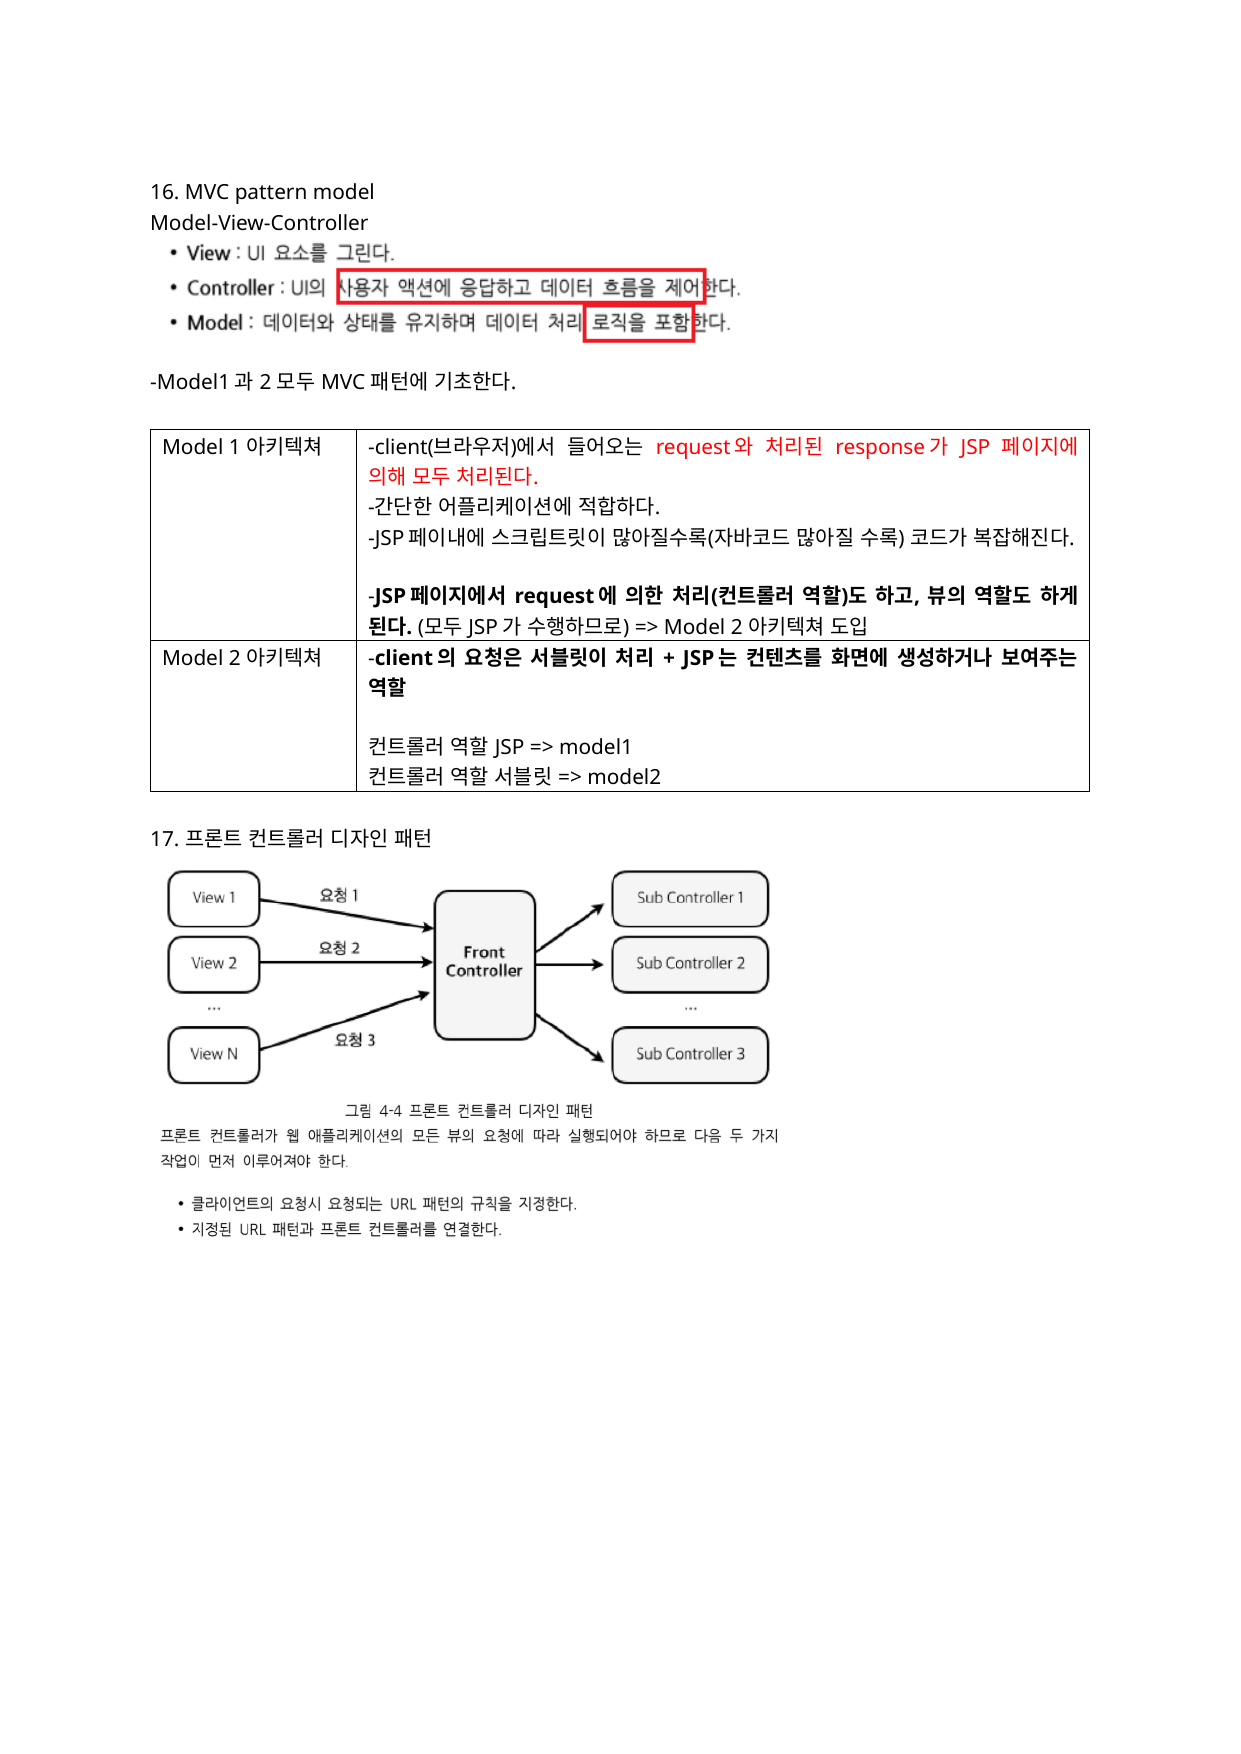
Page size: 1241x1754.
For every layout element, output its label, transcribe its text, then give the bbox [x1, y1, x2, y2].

table_header -client(브라우저)에서 들어오는 request와 처리된 response가 JSP 페이지에 의해 모두 처리된다. -간단한 어플리케이션에 적합하다. -JSP페이내에 스크립트릿이 많아질수록(자바코드 많아질 수록) 코드가 복잡해진다. -JSP페이지에서 request에 의한 처리(컨트롤러 역할)도 하고, 뷰의 역할도 하게 된다. (모두 JSP가 수행하므로) => Model 2 아키텍쳐 도입 [357, 430, 1089, 640]
picture [150, 855, 809, 1239]
text 16. MVC pattern model [150, 177, 1090, 206]
text 17. 프론트 컨트롤러 디자인 패턴 [150, 823, 1090, 853]
text Model-View-Controller [150, 208, 1090, 236]
text -Model1과 2 모두 MVC 패턴에 기초한다. [150, 366, 1090, 396]
table_header Model 1 아키텍쳐 [151, 430, 356, 640]
table_cell -client의 요청은 서블릿이 처리 + JSP는 컨텐츠를 화면에 생성하거나 보여주는 역할 컨트롤러 역할 JSP => model1 컨트롤러 역할 서블릿 => model2 [357, 641, 1089, 791]
table_cell Model 2 아키텍쳐 [151, 641, 356, 791]
picture [150, 238, 788, 364]
